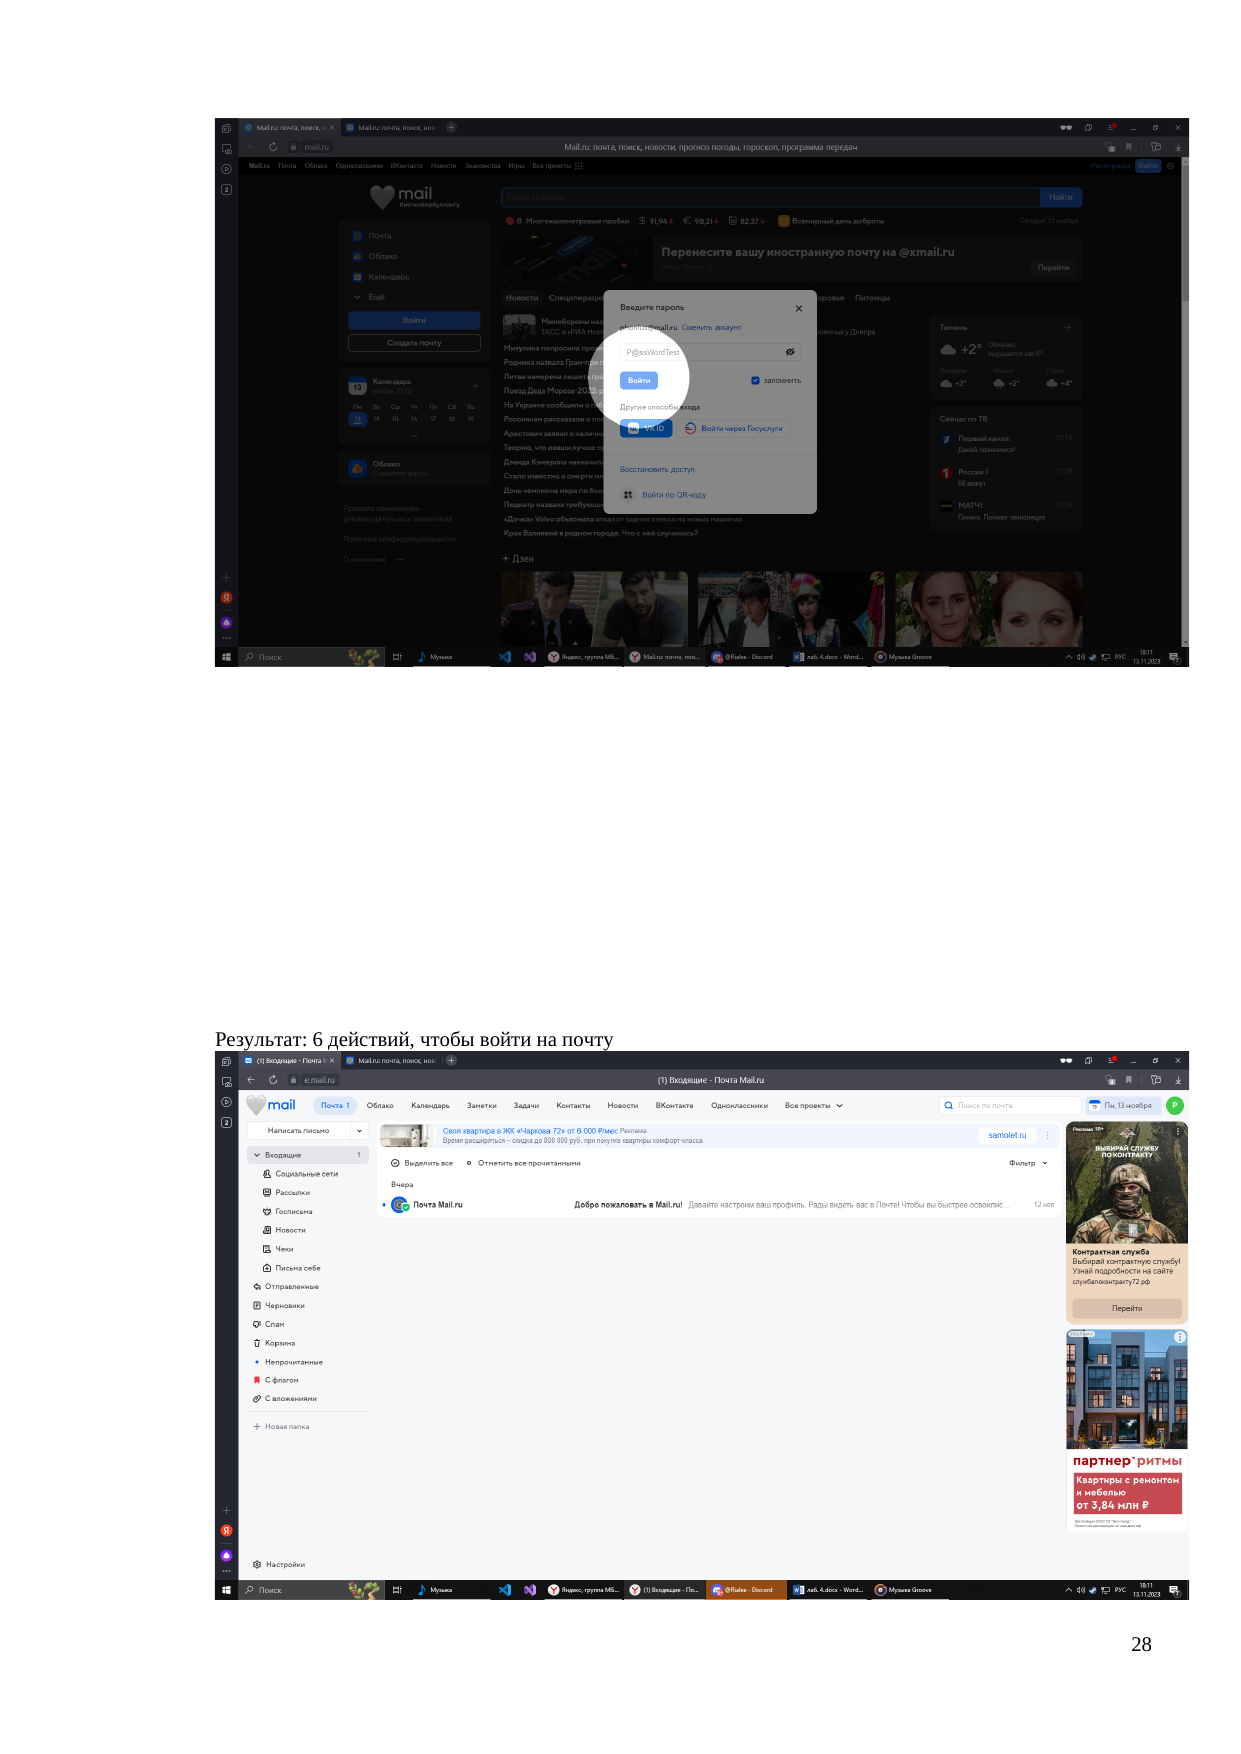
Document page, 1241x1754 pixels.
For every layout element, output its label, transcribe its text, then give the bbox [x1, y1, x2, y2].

picture [214, 1051, 1190, 1600]
text Результат: 6 действий, чтобы войти на почту [215, 1027, 1152, 1051]
picture [214, 118, 1190, 667]
